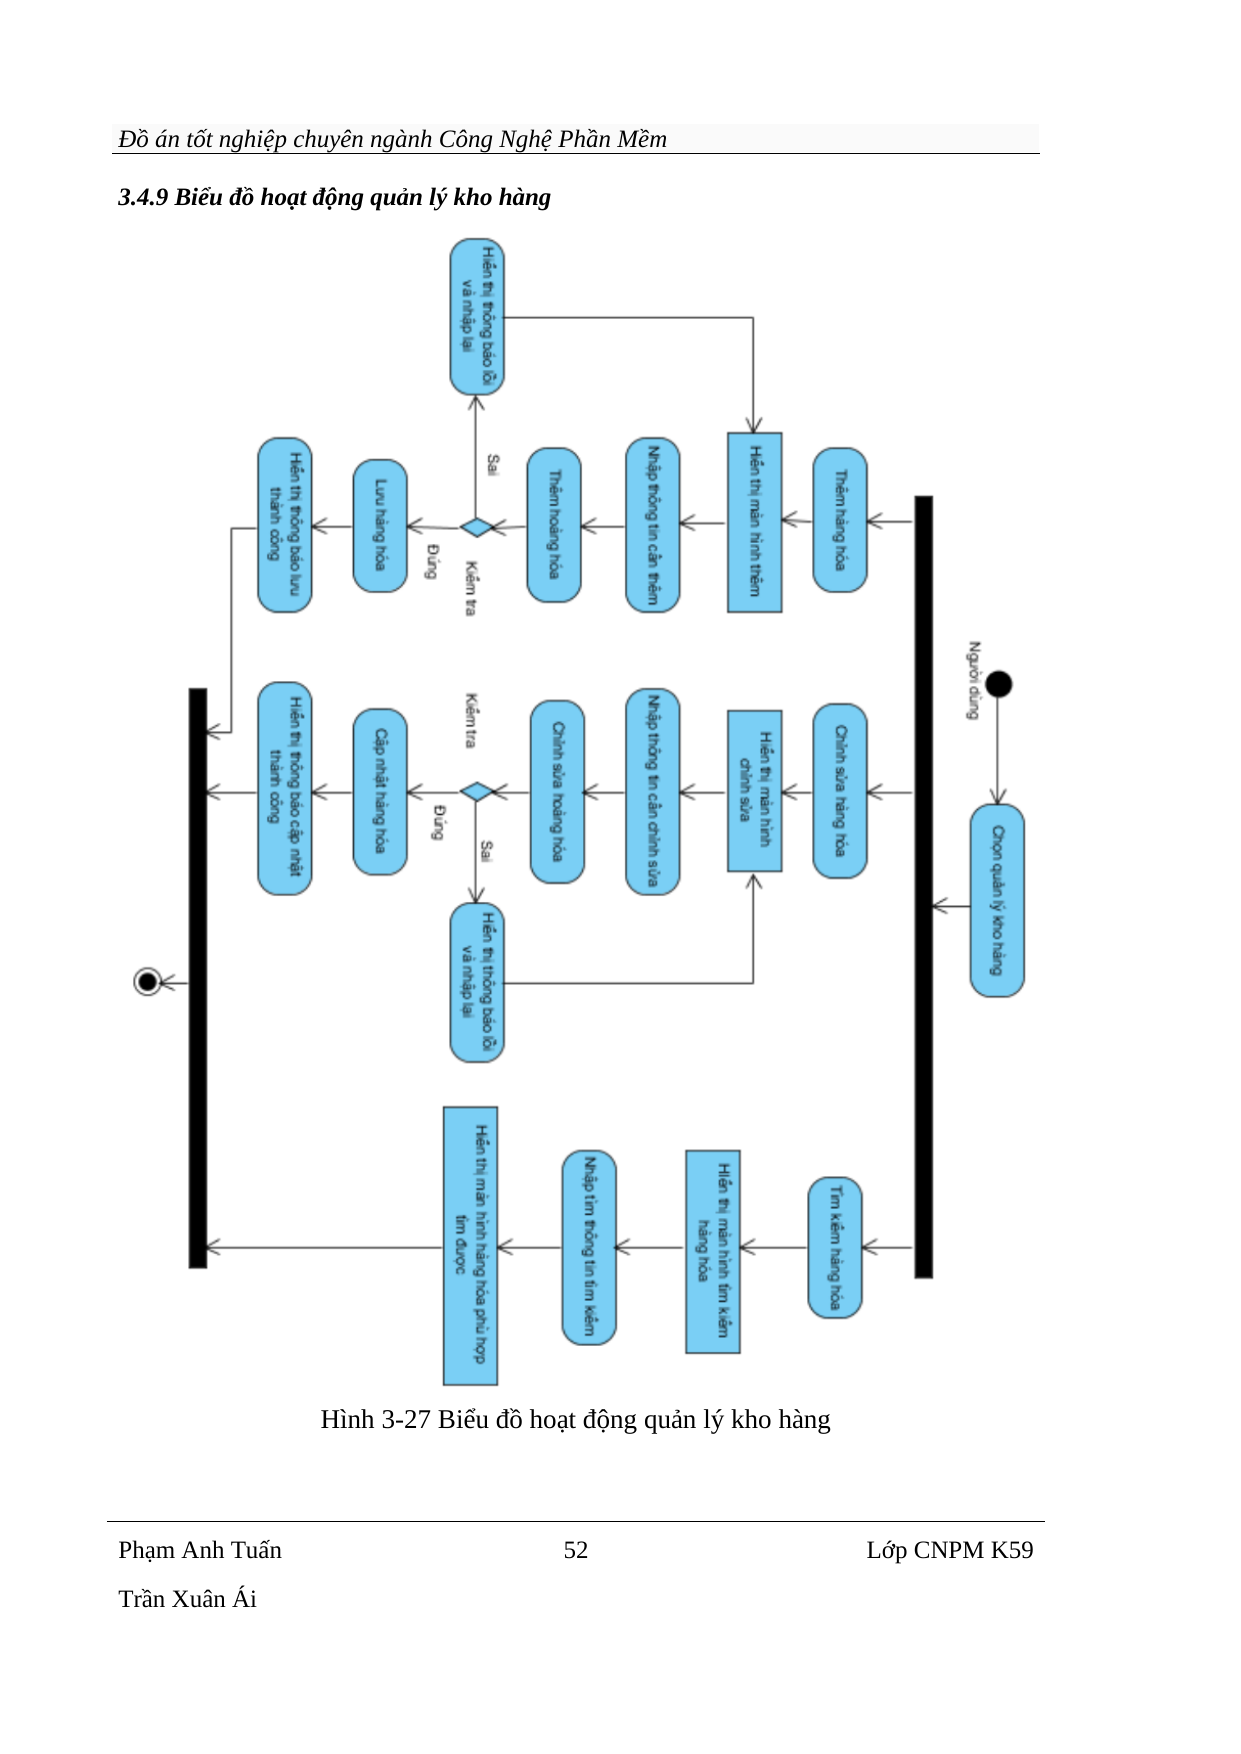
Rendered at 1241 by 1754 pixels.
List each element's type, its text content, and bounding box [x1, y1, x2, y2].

picture [129, 233, 1028, 1393]
subtitle Biểu đồ hoạt động quản lý kho hàng [118, 182, 1033, 211]
